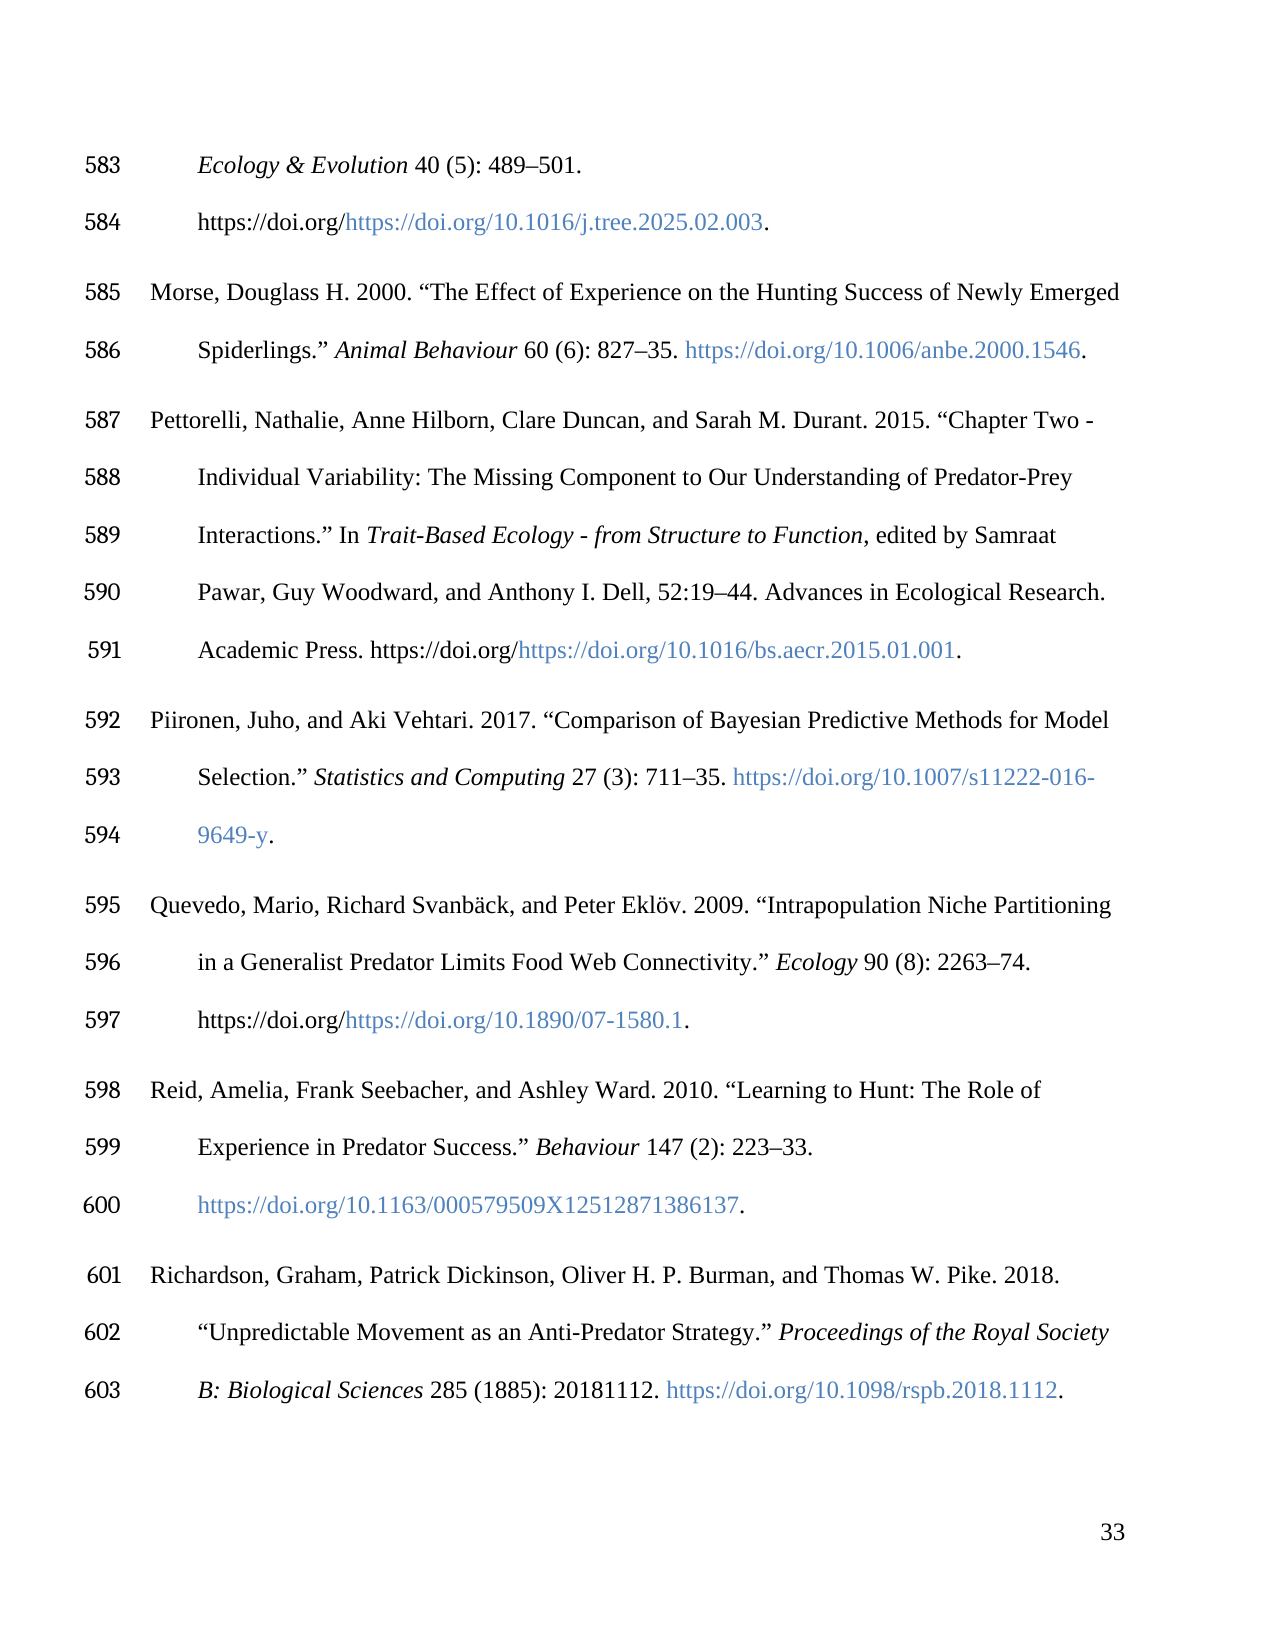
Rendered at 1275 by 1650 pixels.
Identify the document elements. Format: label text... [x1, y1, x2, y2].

text Richardson, Graham, Patrick Dickinson, Oliver H. P. Burman, and Thomas W. Pike. 2018. “Unpredictable Movement as an Anti-Predator Strategy.” Proceedings of the Royal Society B: Biological Sciences 285 (1885): 20181112. https://doi.org/10.1098/rspb.2018.1112. [150, 1260, 1125, 1404]
text Reid, Amelia, Frank Seebacher, and Ashley Ward. 2010. “Learning to Hunt: The Role of Experience in Predator Success.” Behaviour 147 (2): 223–33. https://doi.org/10.1163/000579509X12512871386137. [150, 1075, 1125, 1219]
text Piironen, Juho, and Aki Vehtari. 2017. “Comparison of Bayesian Predictive Methods for Model Selection.” Statistics and Computing 27 (3): 711–35. https://doi.org/10.1007/s11222-016-9649-y. [150, 705, 1125, 849]
text Morse, Douglass H. 2000. “The Effect of Experience on the Hunting Success of Newly Emerged Spiderlings.” Animal Behaviour 60 (6): 827–35. https://doi.org/10.1006/anbe.2000.1546. [150, 277, 1125, 364]
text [150, 150, 1125, 236]
text Quevedo, Mario, Richard Svanbäck, and Peter Eklöv. 2009. “Intrapopulation Niche Partitioning in a Generalist Predator Limits Food Web Connectivity.” Ecology 90 (8): 2263–74. https://doi.org/https://doi.org/10.1890/07-1580.1. [150, 890, 1125, 1034]
text Pettorelli, Nathalie, Anne Hilborn, Clare Duncan, and Sarah M. Durant. 2015. “Chapter Two - Individual Variability: The Missing Component to Our Understanding of Predator-Prey Interactions.” In Trait-Based Ecology - from Structure to Function, edited by Samraat Pawar, Guy Woodward, and Anthony I. Dell, 52:19–44. Advances in Ecological Research. Academic Press. https://doi.org/https://doi.org/10.1016/bs.aecr.2015.01.001. [150, 405, 1125, 664]
